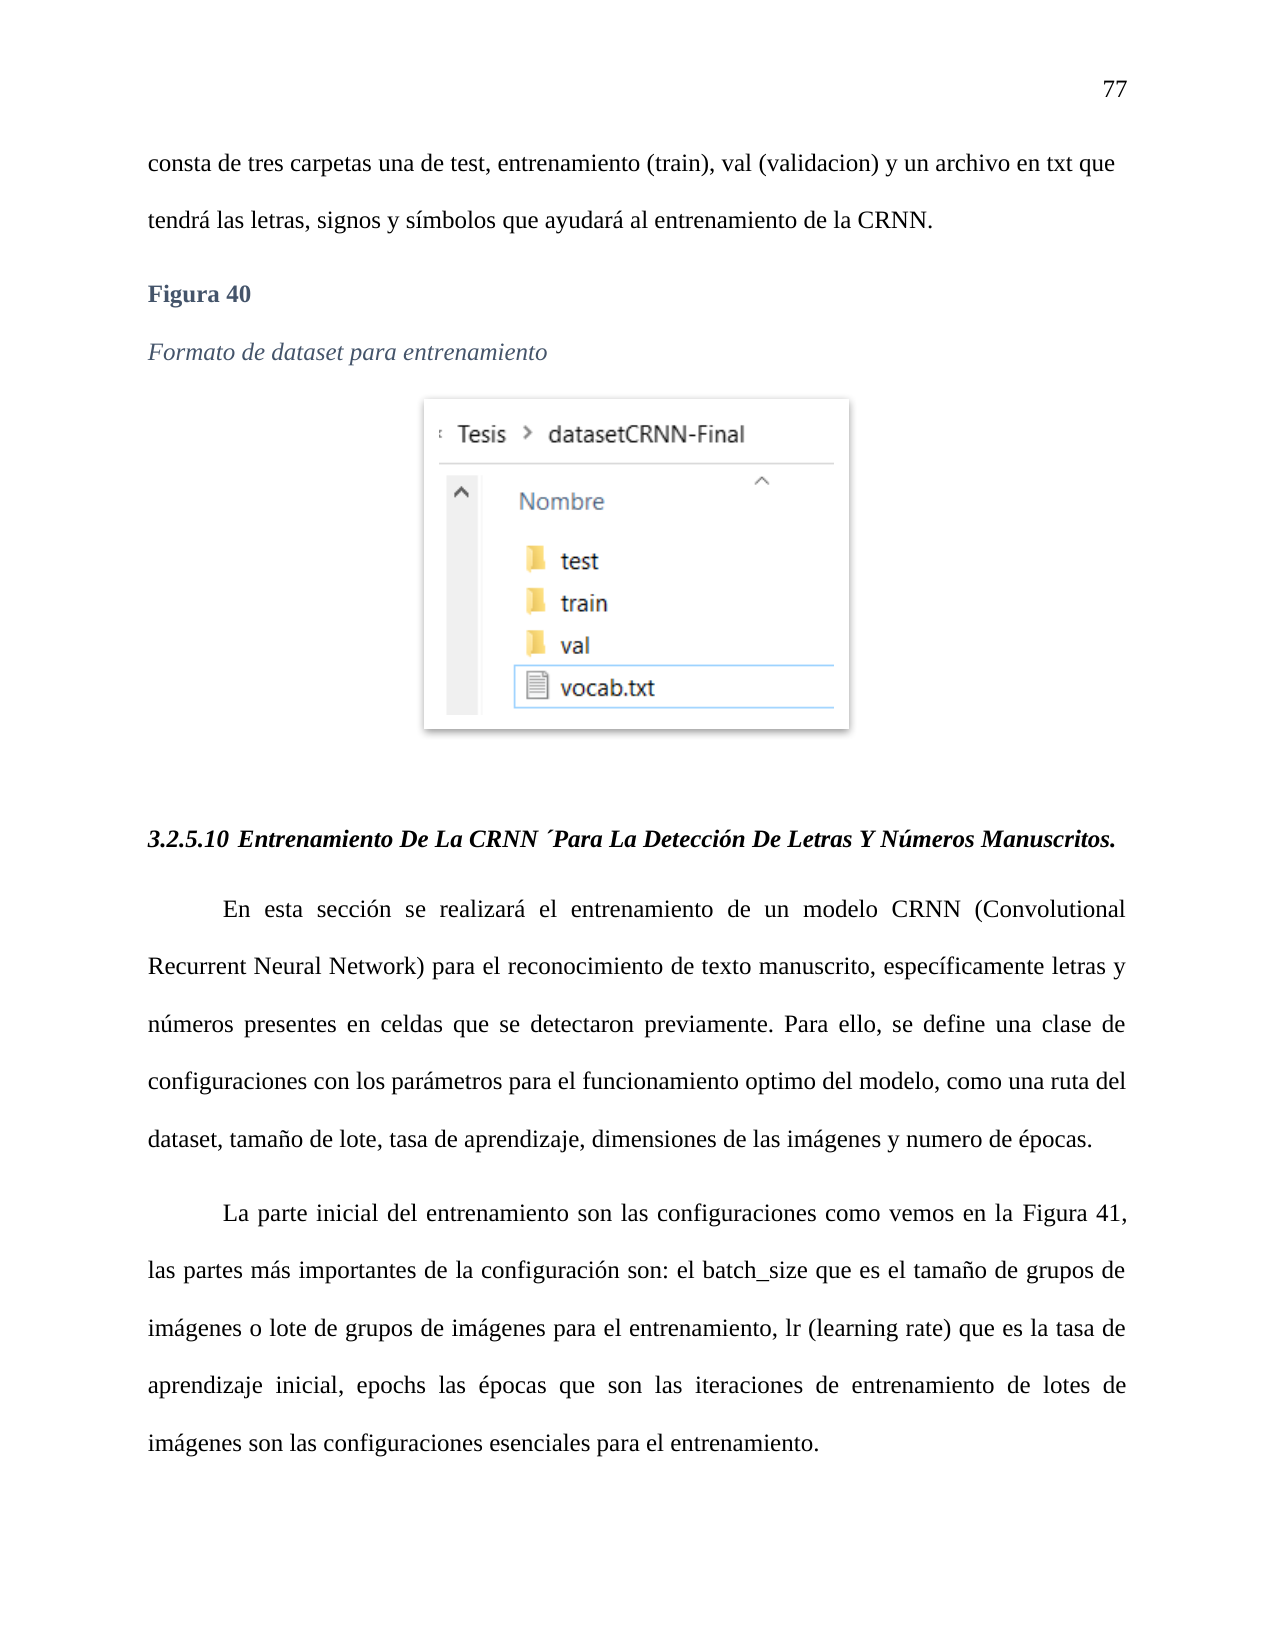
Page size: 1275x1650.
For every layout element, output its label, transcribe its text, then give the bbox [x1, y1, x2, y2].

text En esta sección se realizará el entrenamiento de un modelo CRNN (Convolutional Recurrent Neural Network) para el reconocimiento de texto manuscrito, específicamente letras y números presentes en celdas que se detectaron previamente. Para ello, se define una clase de configuraciones con los parámetros para el funcionamiento optimo del modelo, como una ruta del dataset, tamaño de lote, tasa de aprendizaje, dimensiones de las imágenes y numero de épocas. [148, 894, 1127, 1153]
picture [439, 413, 834, 715]
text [148, 148, 1127, 234]
text Figura 40 Formato de dataset para entrenamiento [148, 279, 1127, 366]
subtitle Entrenamiento De La CRNN ´Para La Detección De Letras Y Números Manuscritos. [148, 824, 1127, 853]
text La parte inicial del entrenamiento son las configuraciones como vemos en la Figura 41, las partes más importantes de la configuración son: el batch_size que es el tamaño de grupos de imágenes o lote de grupos de imágenes para el entrenamiento, lr (learning rate) que es la tasa de aprendizaje inicial, epochs las épocas que son las iteraciones de entrenamiento de lotes de imágenes son las configuraciones esenciales para el entrenamiento. [148, 1198, 1127, 1457]
